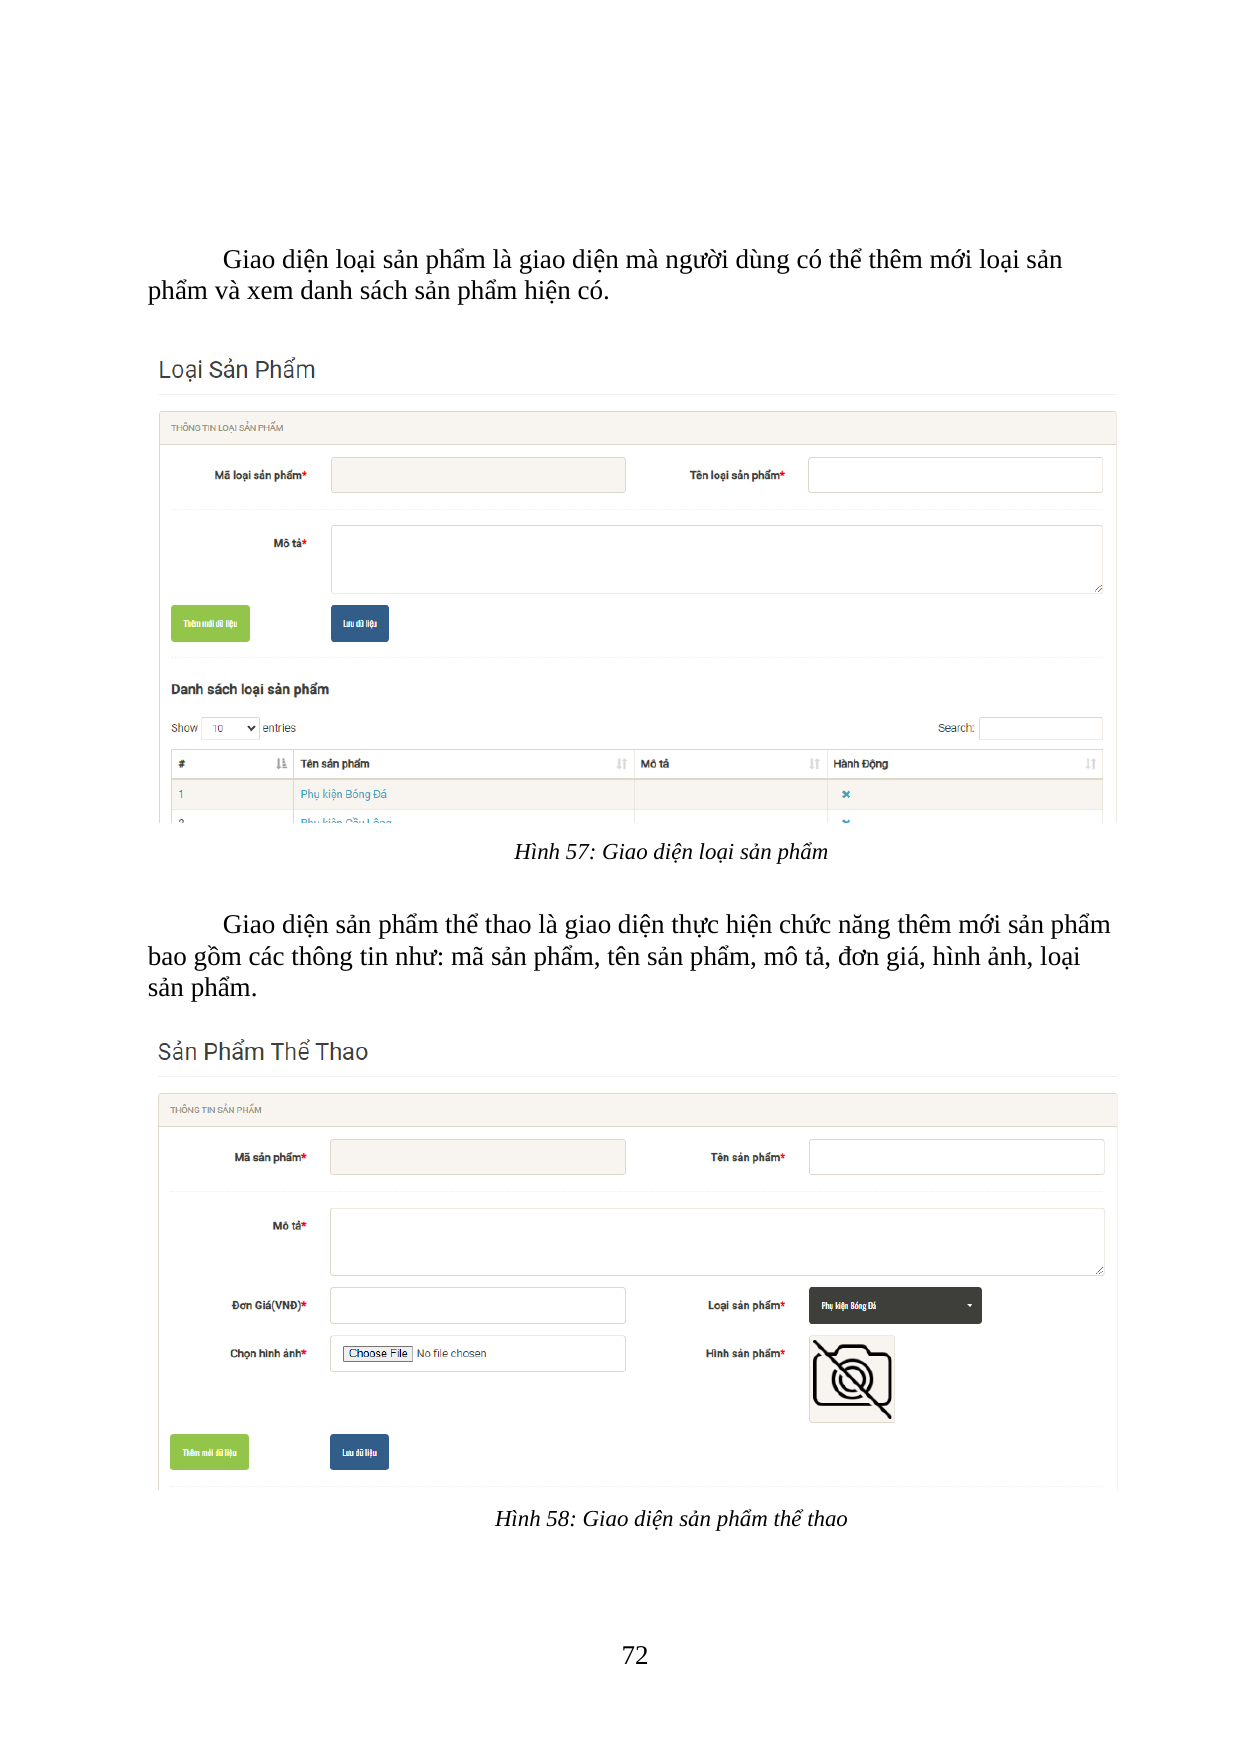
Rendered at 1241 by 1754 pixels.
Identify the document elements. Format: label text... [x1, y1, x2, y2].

text Giao diện loại sản phẩm là giao diện mà người dùng có thể thêm mới loại sản phẩm và xem danh sách sản phẩm hiện có. [148, 243, 1122, 305]
text Hình 58: Giao diện sản phẩm thể thao [148, 1505, 1122, 1531]
text Giao diện sản phẩm thể thao là giao diện thực hiện chức năng thêm mới sản phẩm bao gồm các thông tin như: mã sản phẩm, tên sản phẩm, mô tả, đơn giá, hình ảnh, loại sản phẩm. [148, 908, 1122, 1002]
picture [147, 1033, 1118, 1490]
picture [147, 351, 1123, 823]
text Hình 57: Giao diện loại sản phẩm [148, 838, 1122, 864]
